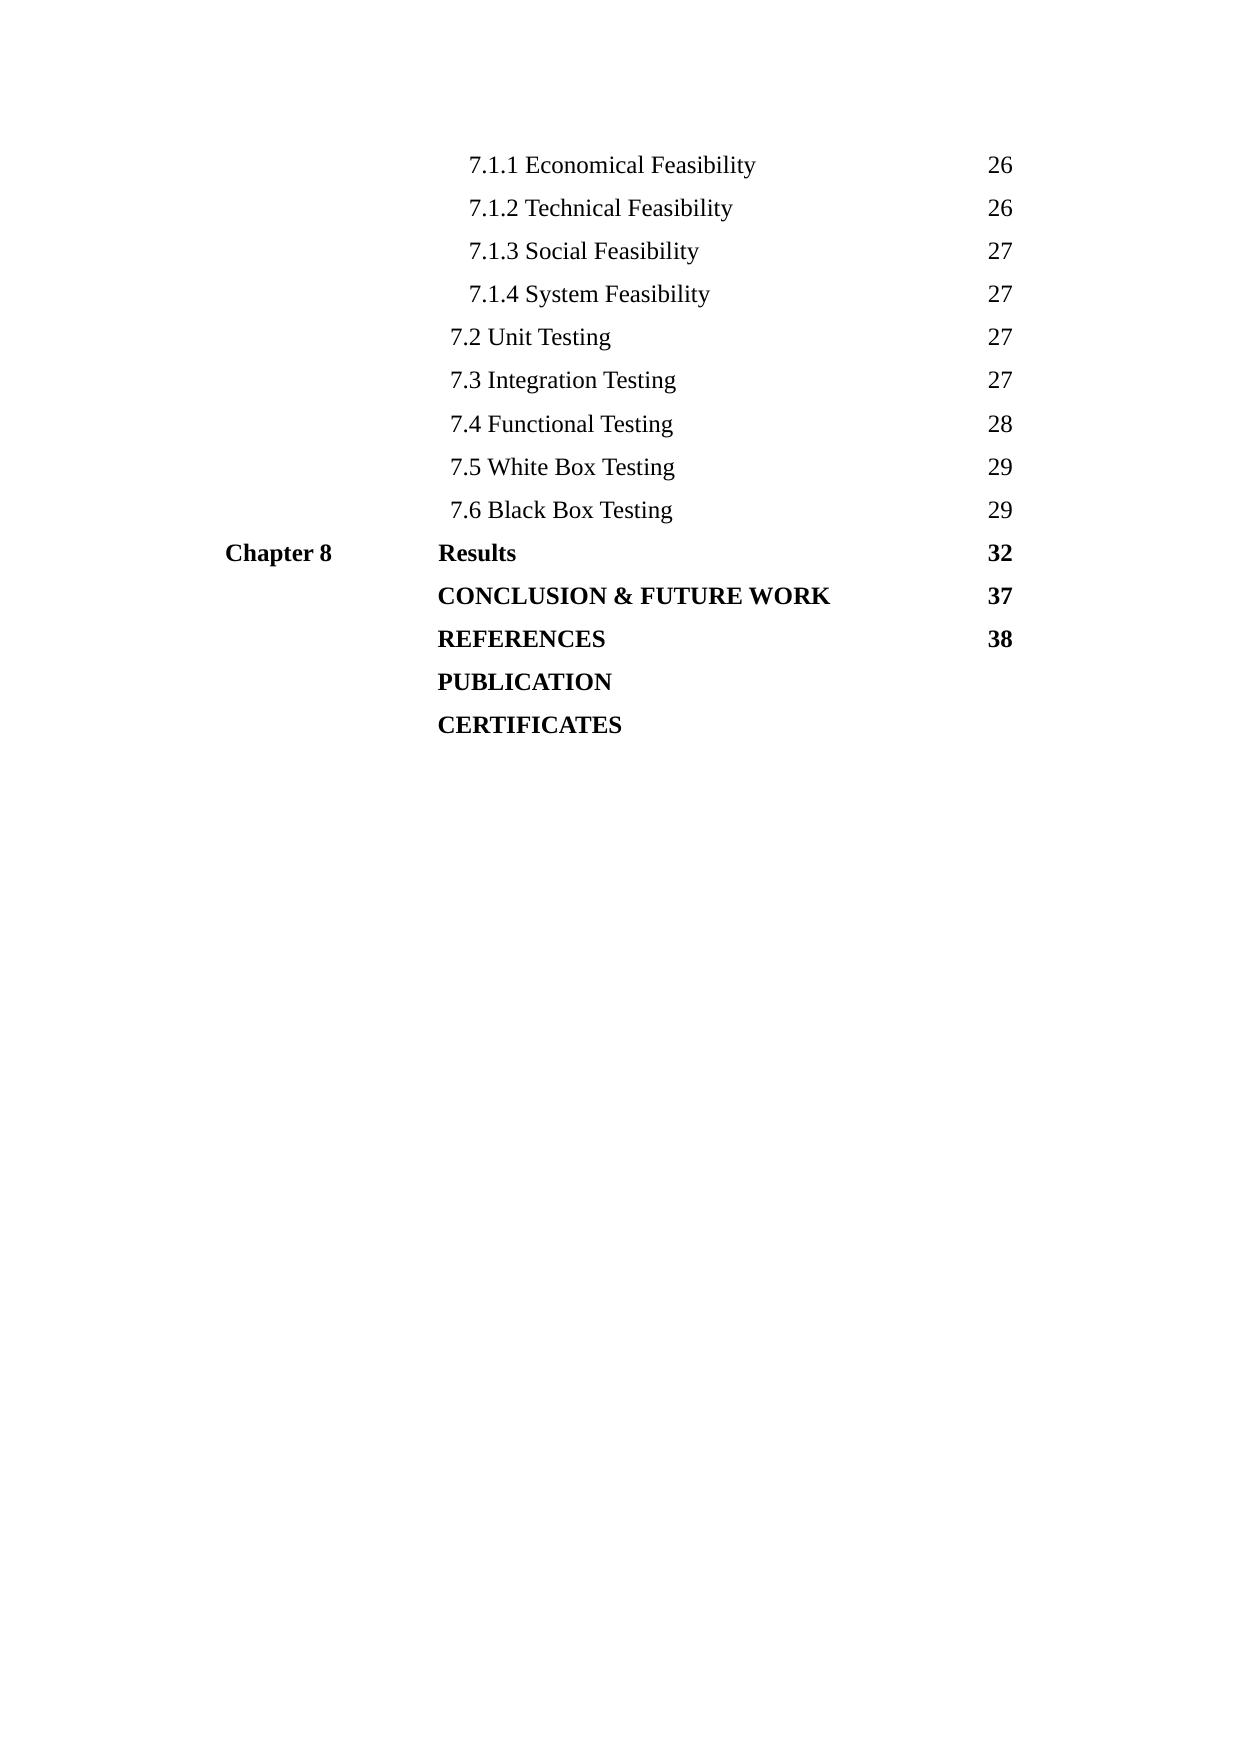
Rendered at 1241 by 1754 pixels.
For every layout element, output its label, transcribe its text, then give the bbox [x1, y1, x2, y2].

text 7.6 Black Box Testing 29 [450, 495, 1090, 524]
text CONCLUSION & FUTURE WORK 37 [225, 581, 1090, 610]
text 7.1.4 System Feasibility 27 [450, 279, 1090, 308]
text REFERENCES 38 [225, 624, 1090, 653]
text PUBLICATION [225, 667, 1090, 696]
text 7.2 Unit Testing 27 [450, 322, 1090, 351]
text 7.3 Integration Testing 27 [450, 366, 1090, 394]
text 7.1.1 Economical Feasibility 26 [450, 150, 1090, 179]
text 7.5 White Box Testing 29 [450, 452, 1090, 481]
text 7.4 Functional Testing 28 [450, 409, 1090, 437]
text 7.1.3 Social Feasibility 27 [450, 236, 1090, 265]
text 7.1.2 Technical Feasibility 26 [450, 193, 1090, 222]
text Chapter 8 Results 32 [225, 538, 1090, 567]
text CERTIFICATES [225, 711, 1090, 739]
